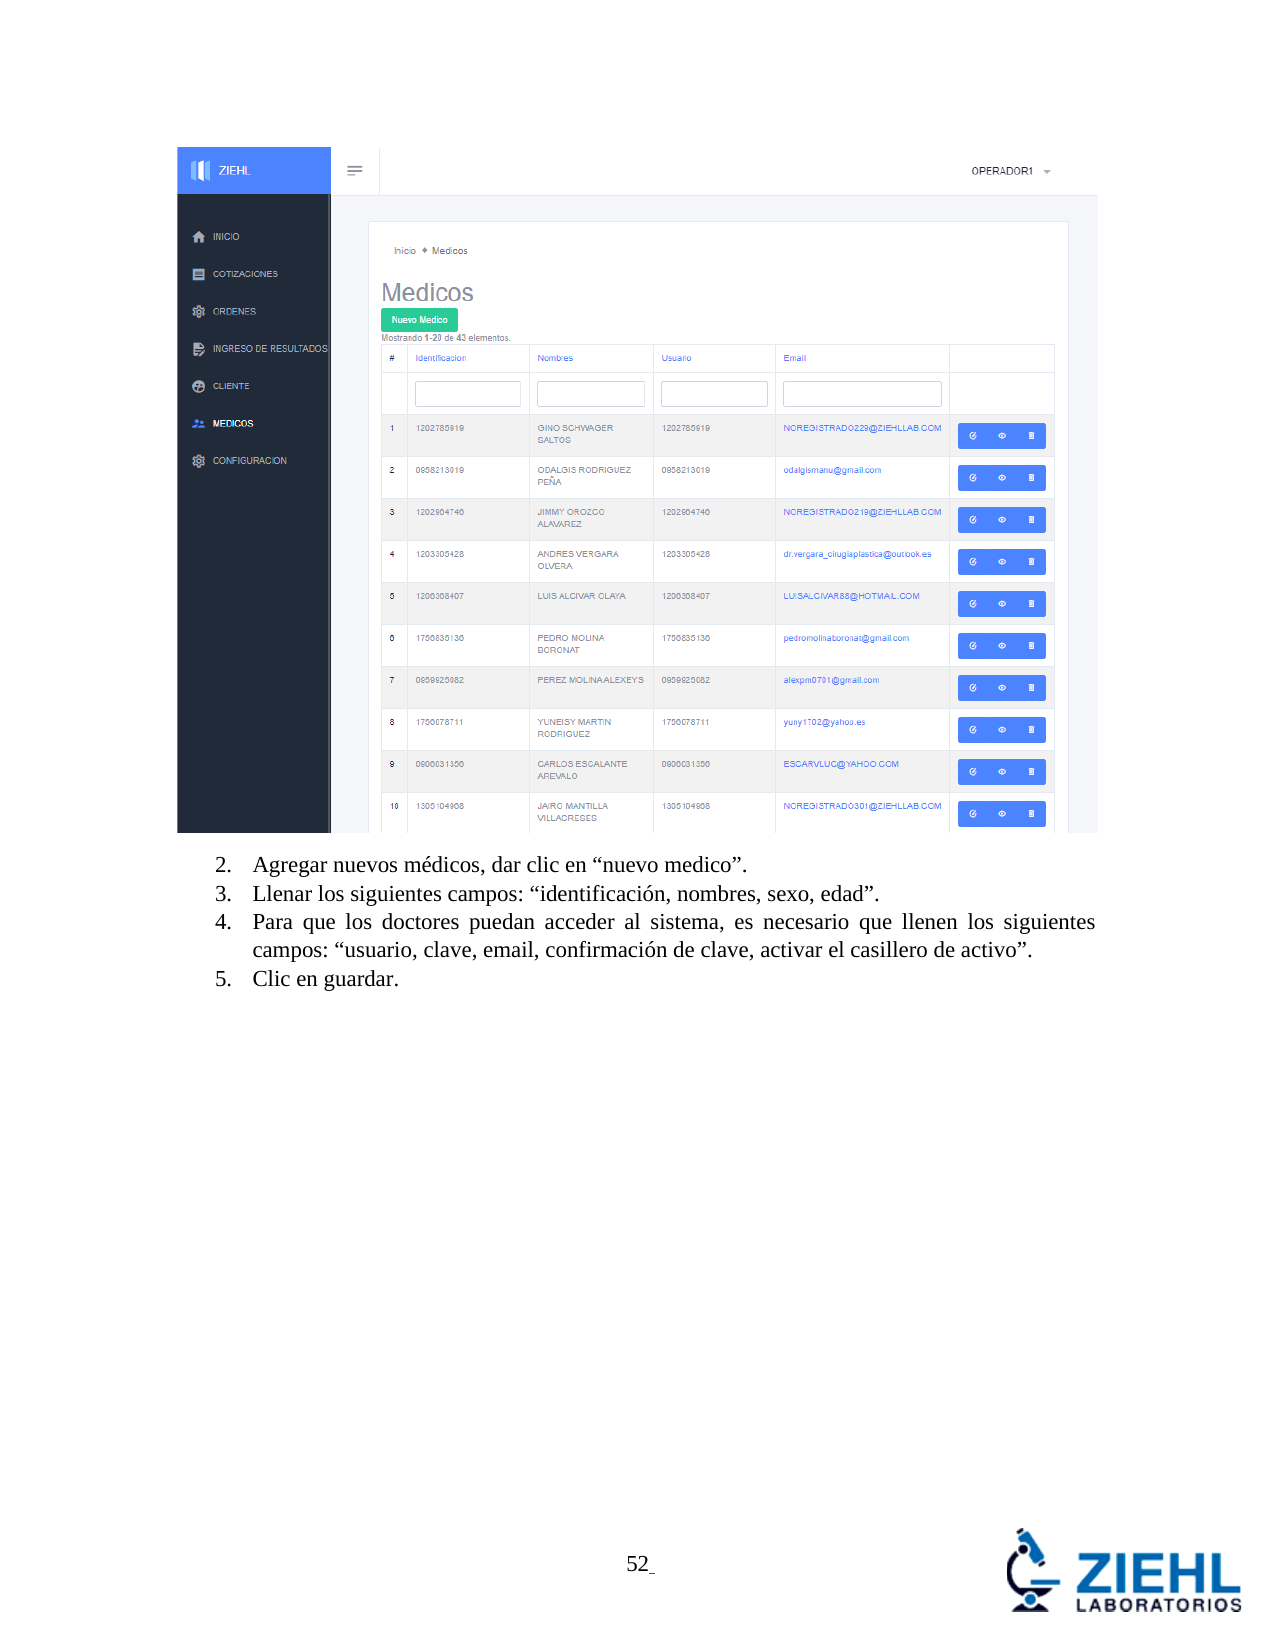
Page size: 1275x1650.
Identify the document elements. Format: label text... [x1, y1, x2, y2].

picture [1007, 1528, 1242, 1612]
list Agregar nuevos médicos, dar clic en “nuevo medico”. [215, 851, 1098, 878]
list Llenar los siguientes campos: “identificación, nombres, sexo, edad”. [215, 880, 1098, 906]
list Para que los doctores puedan acceder al sistema, es necesario que llenen los siguientes campos: “usuario, clave, email, confirmación de clave, activar el casillero de activo”. [215, 908, 1098, 963]
list Clic en guardar. [215, 965, 1098, 991]
